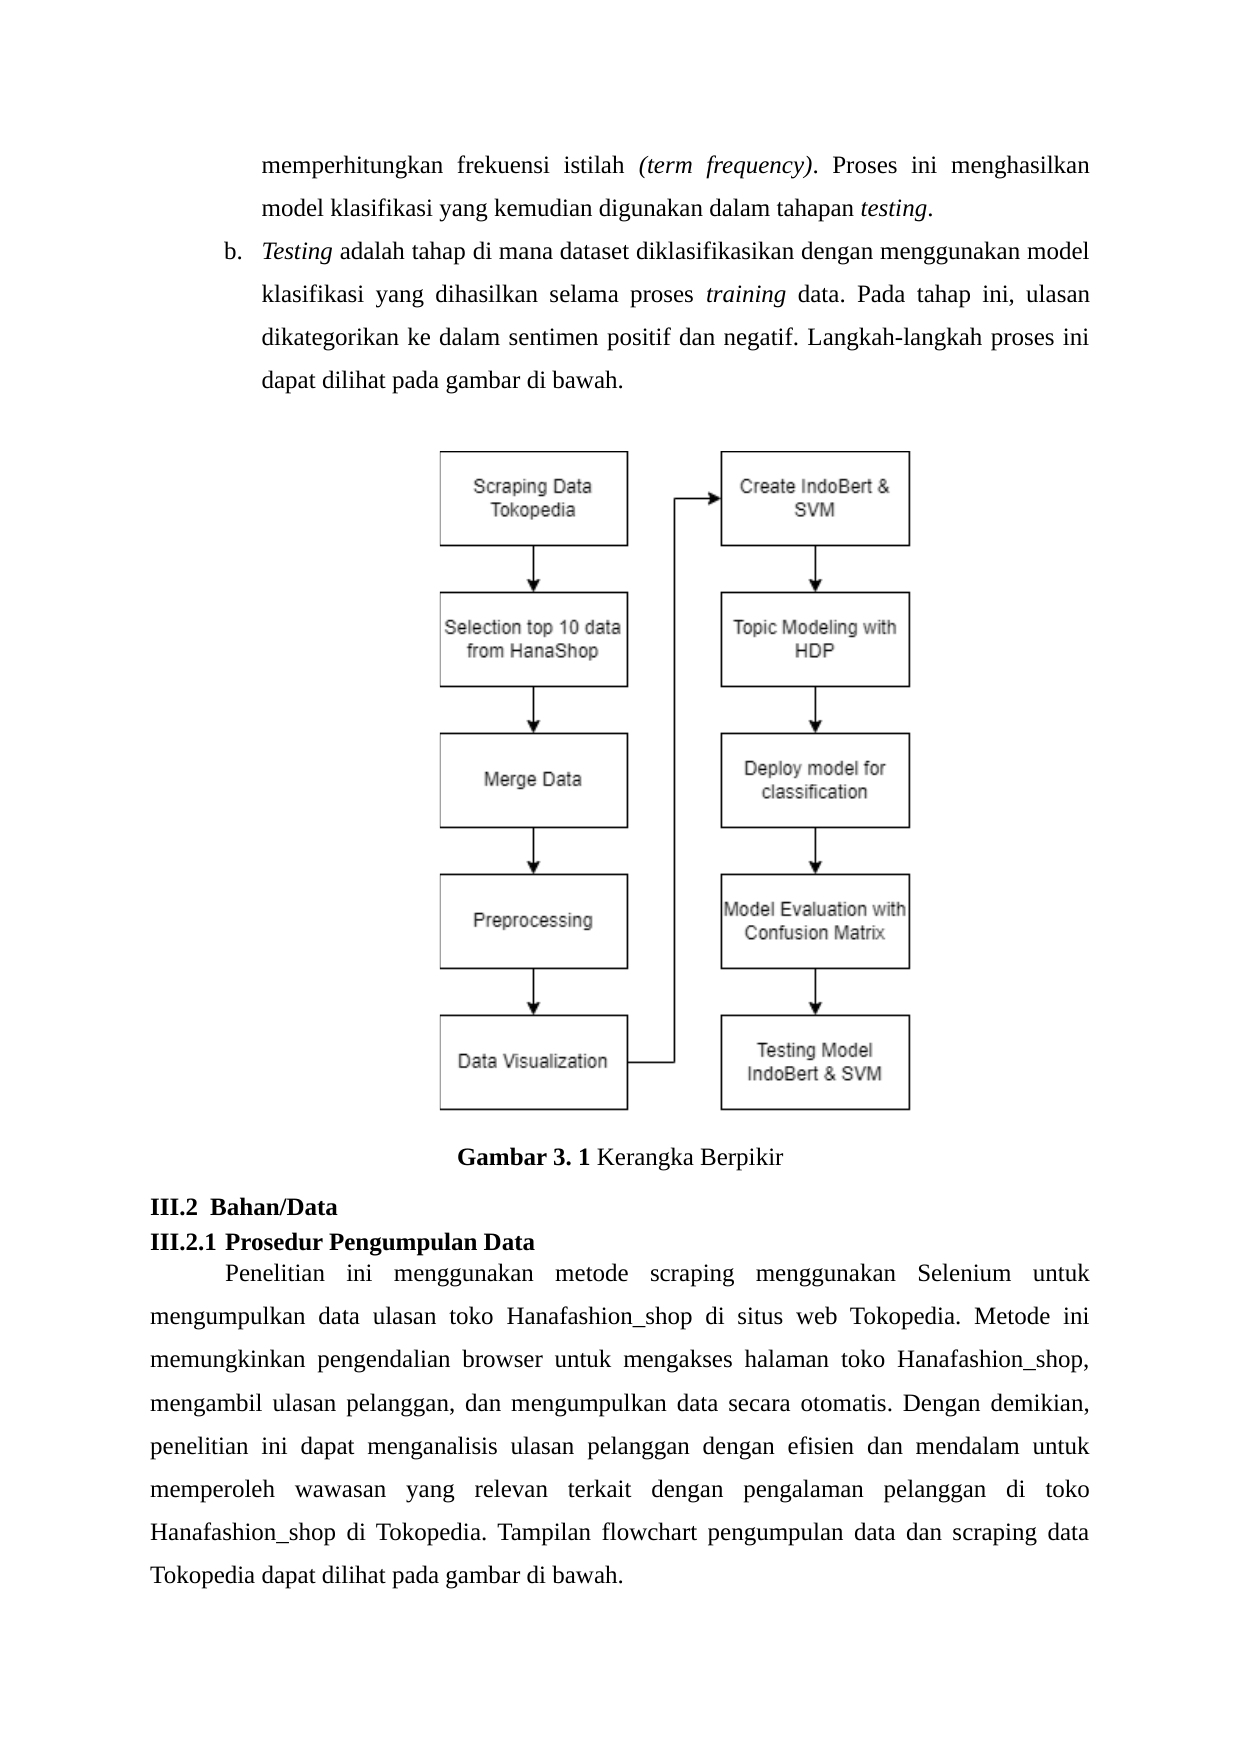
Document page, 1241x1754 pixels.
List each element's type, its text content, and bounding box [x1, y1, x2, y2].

subtitle Bahan/Data [150, 1192, 1090, 1221]
picture [439, 451, 912, 1112]
text Penelitian ini menggunakan metode scraping menggunakan Selenium untuk mengumpulkan data ulasan toko Hanafashion_shop di situs web Tokopedia. Metode ini memungkinkan pengendalian browser untuk mengakses halaman toko Hanafashion_shop, mengambil ulasan pelanggan, dan mengumpulkan data secara otomatis. Dengan demikian, penelitian ini dapat menganalisis ulasan pelanggan dengan efisien dan mendalam untuk memperoleh wawasan yang relevan terkait dengan pengalaman pelanggan di toko Hanafashion_shop di Tokopedia. Tampilan flowchart pengumpulan data dan scraping data Tokopedia dapat dilihat pada gambar di bawah. [150, 1258, 1090, 1589]
subtitle Prosedur Pengumpulan Data [150, 1227, 1090, 1256]
list Testing adalah tahap di mana dataset diklasifikasikan dengan menggunakan model klasifikasi yang dihasilkan selama proses training data. Pada tahap ini, ulasan dikategorikan ke dalam sentimen positif dan negatif. Langkah-langkah proses ini dapat dilihat pada gambar di bawah. [224, 236, 1090, 394]
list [224, 150, 1090, 222]
text Gambar 3. 1 Kerangka Berpikir [150, 1142, 1090, 1171]
